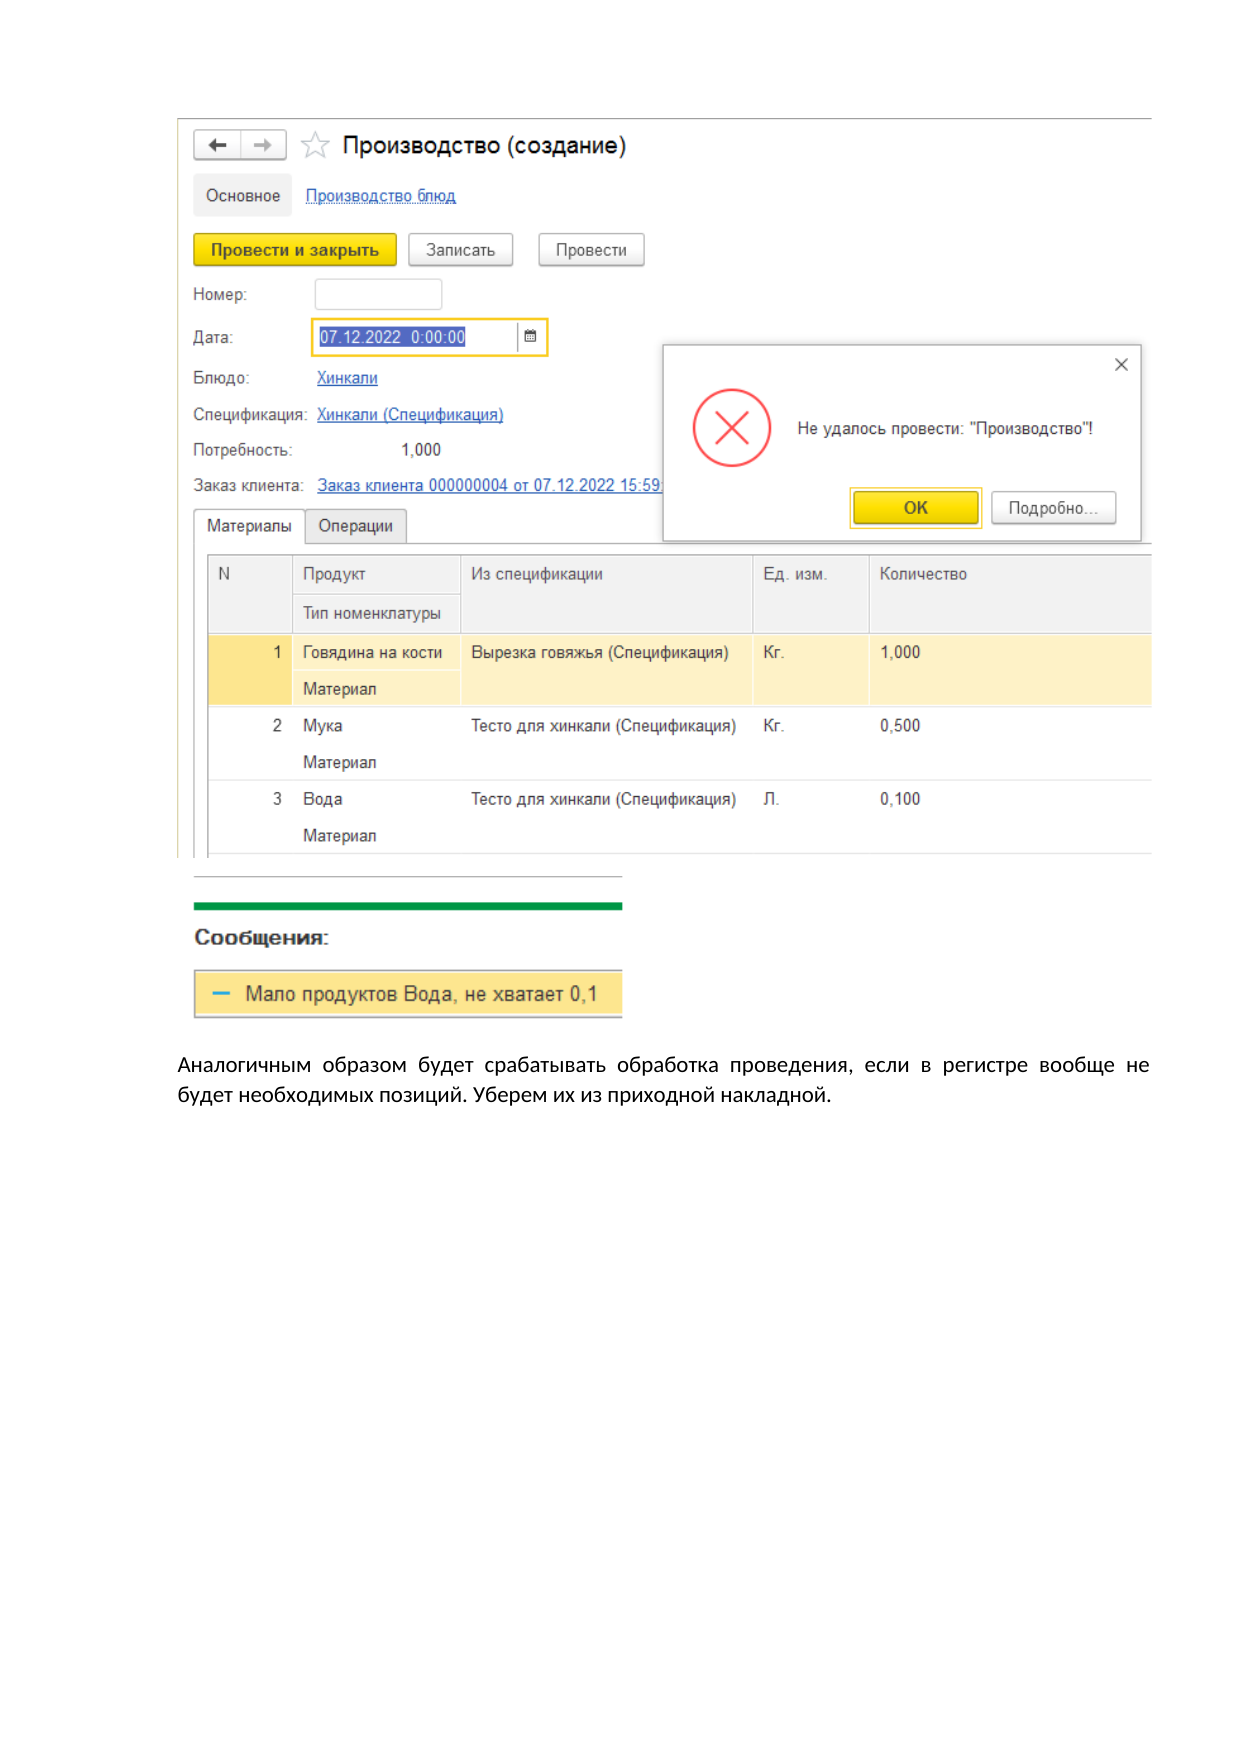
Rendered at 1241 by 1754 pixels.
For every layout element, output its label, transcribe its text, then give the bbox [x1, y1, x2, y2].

picture [177, 876, 623, 1031]
picture [177, 118, 1152, 858]
text Аналогичным образом будет срабатывать обработка проведения, если в регистре вообще не будет необходимых позиций. Уберем их из приходной накладной. [177, 1050, 1152, 1108]
